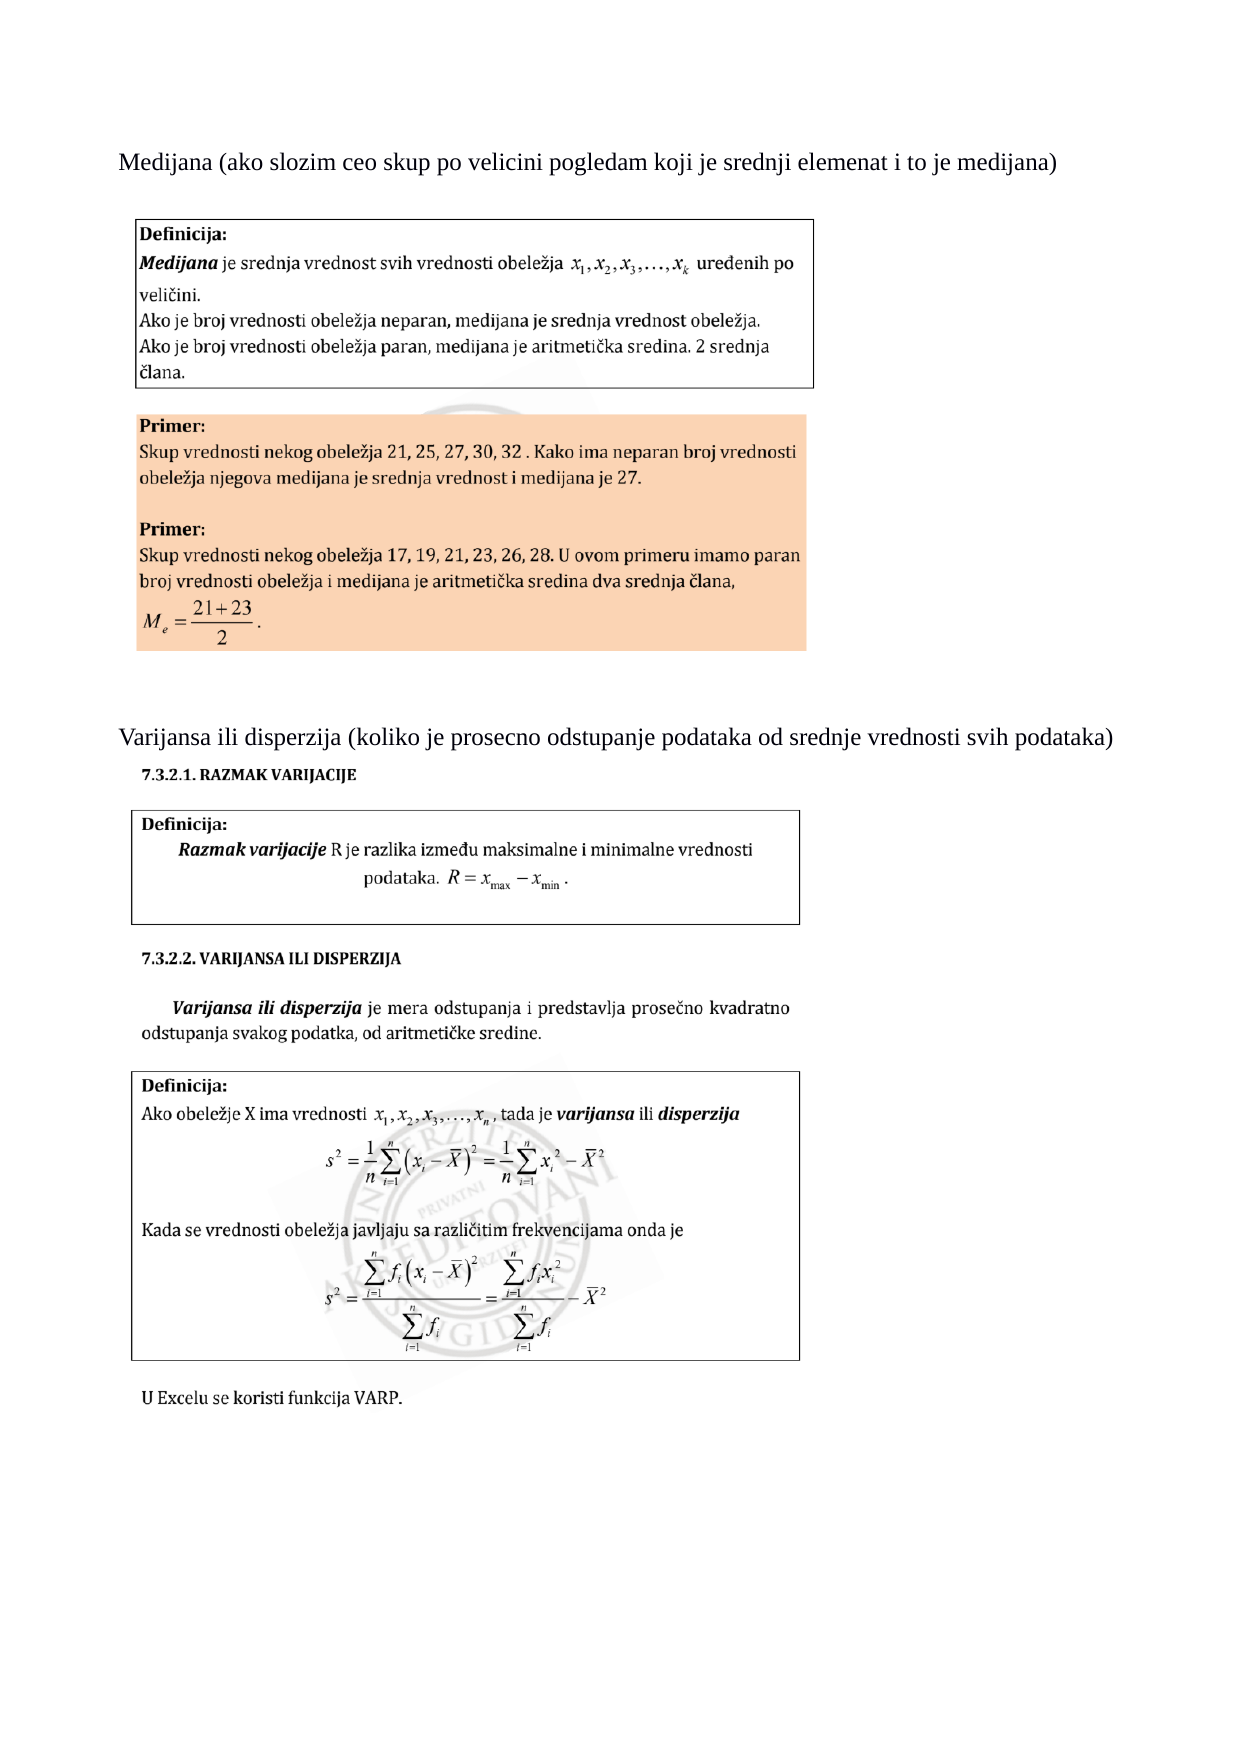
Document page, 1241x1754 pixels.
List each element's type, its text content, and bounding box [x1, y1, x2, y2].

picture [128, 761, 812, 1413]
picture [126, 201, 818, 651]
text Varijansa ili disperzija (koliko je prosecno odstupanje podataka od srednje vrednosti svih podataka) [118, 722, 1122, 751]
text Medijana (ako slozim ceo skup po velicini pogledam koji je srednji elemenat i to je medijana) [118, 147, 1122, 176]
